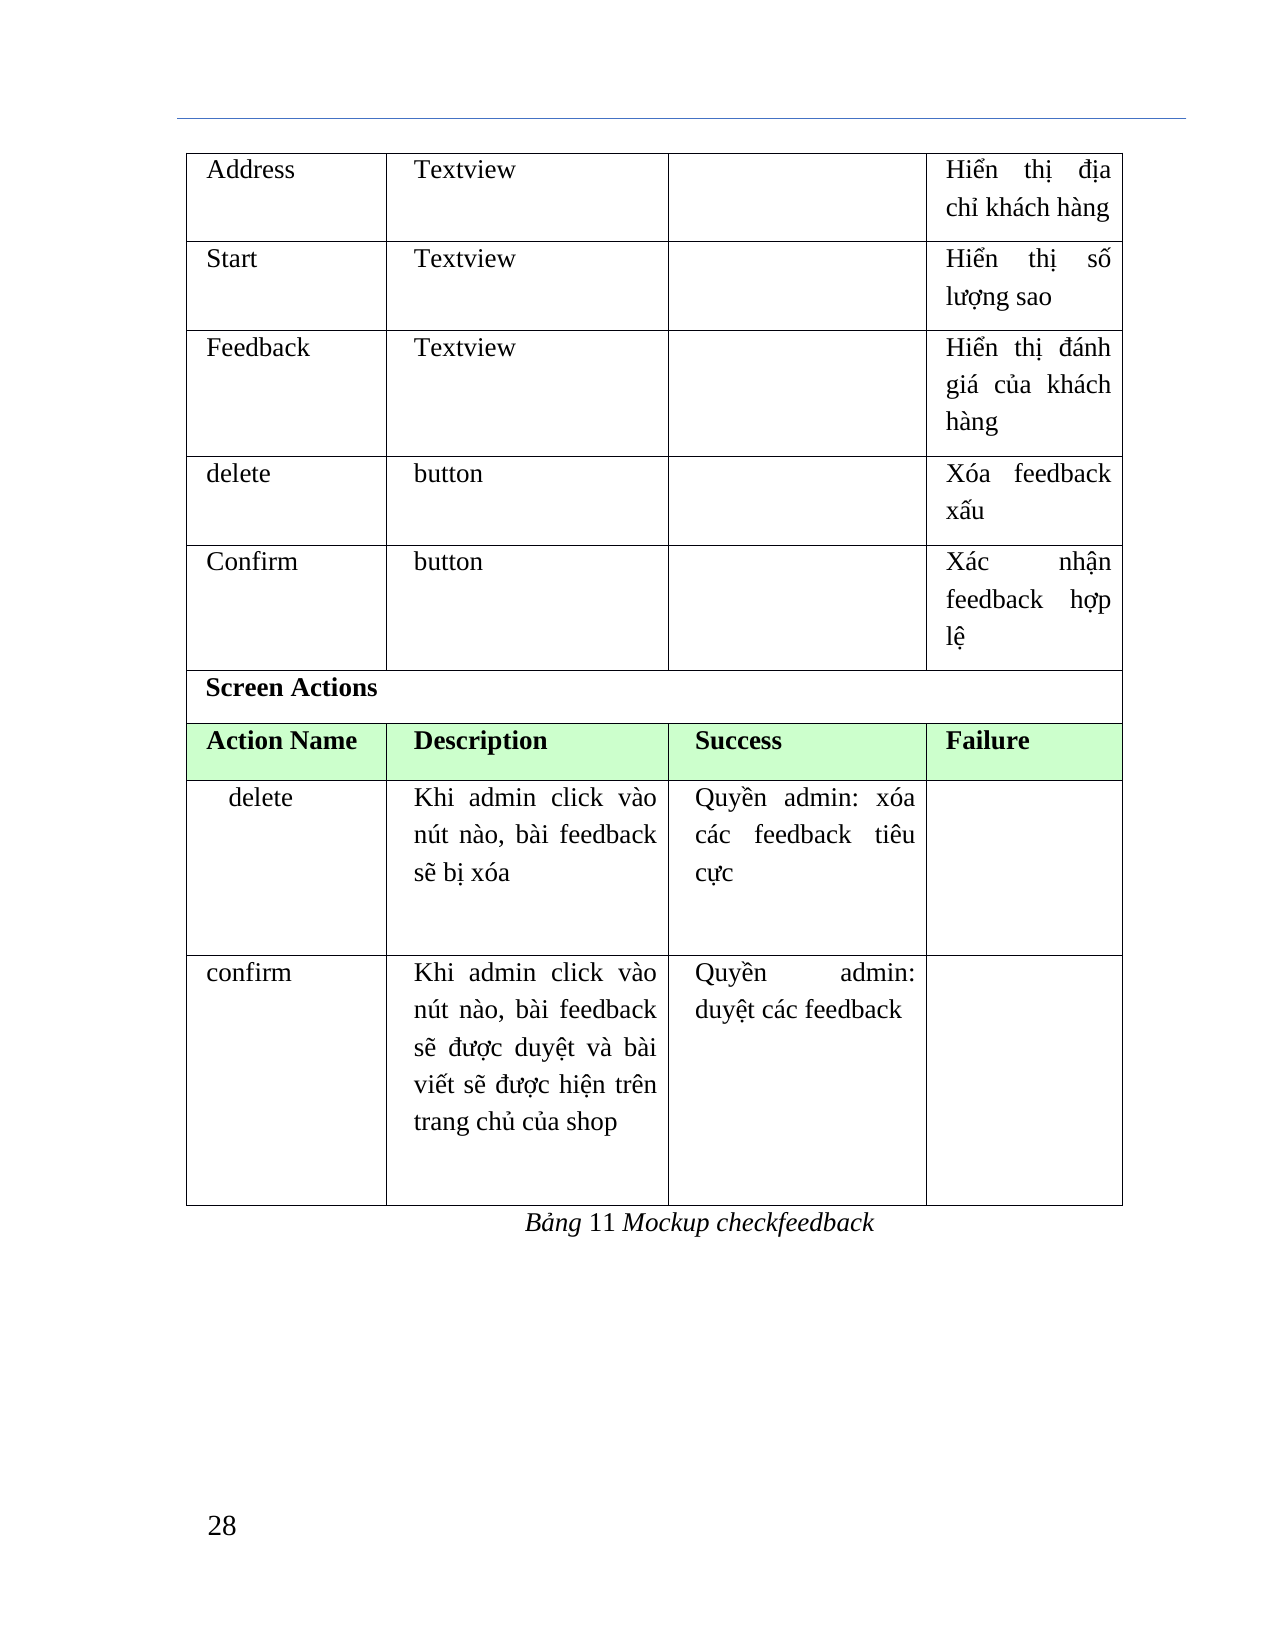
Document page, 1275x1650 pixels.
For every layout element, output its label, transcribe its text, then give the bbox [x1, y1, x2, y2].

table_cell button [387, 546, 668, 670]
table_cell Xóa feedback xấu [927, 457, 1122, 544]
table_cell [927, 956, 1122, 1205]
table_cell Textview [387, 331, 668, 456]
table_cell Screen Actions [187, 671, 1122, 723]
table_cell Xác nhận feedback hợp lệ [927, 546, 1122, 670]
table_cell Hiển thị đánh giá của khách hàng [927, 331, 1122, 456]
table_cell Textview [387, 154, 668, 241]
table_cell Quyền admin: xóa các feedback tiêu cực [669, 781, 926, 955]
table_cell Address [187, 154, 386, 241]
table_cell [669, 154, 926, 241]
table_cell [669, 242, 926, 330]
table_cell Quyền admin: duyệt các feedback [669, 956, 926, 1205]
table_cell Khi admin click vào nút nào, bài feedback sẽ được duyệt và bài viết sẽ được hiện trên trang chủ của shop [387, 956, 668, 1205]
table_cell [669, 457, 926, 544]
table_cell Hiển thị số lượng sao [927, 242, 1122, 330]
table_cell confirm [187, 956, 386, 1205]
table_cell [669, 331, 926, 456]
table_cell Feedback [187, 331, 386, 456]
table_cell [669, 546, 926, 670]
table_cell delete [187, 457, 386, 544]
table_cell Action Name [187, 724, 386, 780]
table_cell Hiển thị địa chỉ khách hàng [927, 154, 1122, 241]
table_cell Success [669, 724, 926, 780]
table_cell Khi admin click vào nút nào, bài feedback sẽ bị xóa [387, 781, 668, 955]
table_cell button [387, 457, 668, 544]
table_cell [927, 781, 1122, 955]
table_cell Failure [927, 724, 1122, 780]
table_cell Confirm [187, 546, 386, 670]
table_cell Textview [387, 242, 668, 330]
table_cell Description [387, 724, 668, 780]
table_cell delete [187, 781, 386, 955]
table_cell Start [187, 242, 386, 330]
